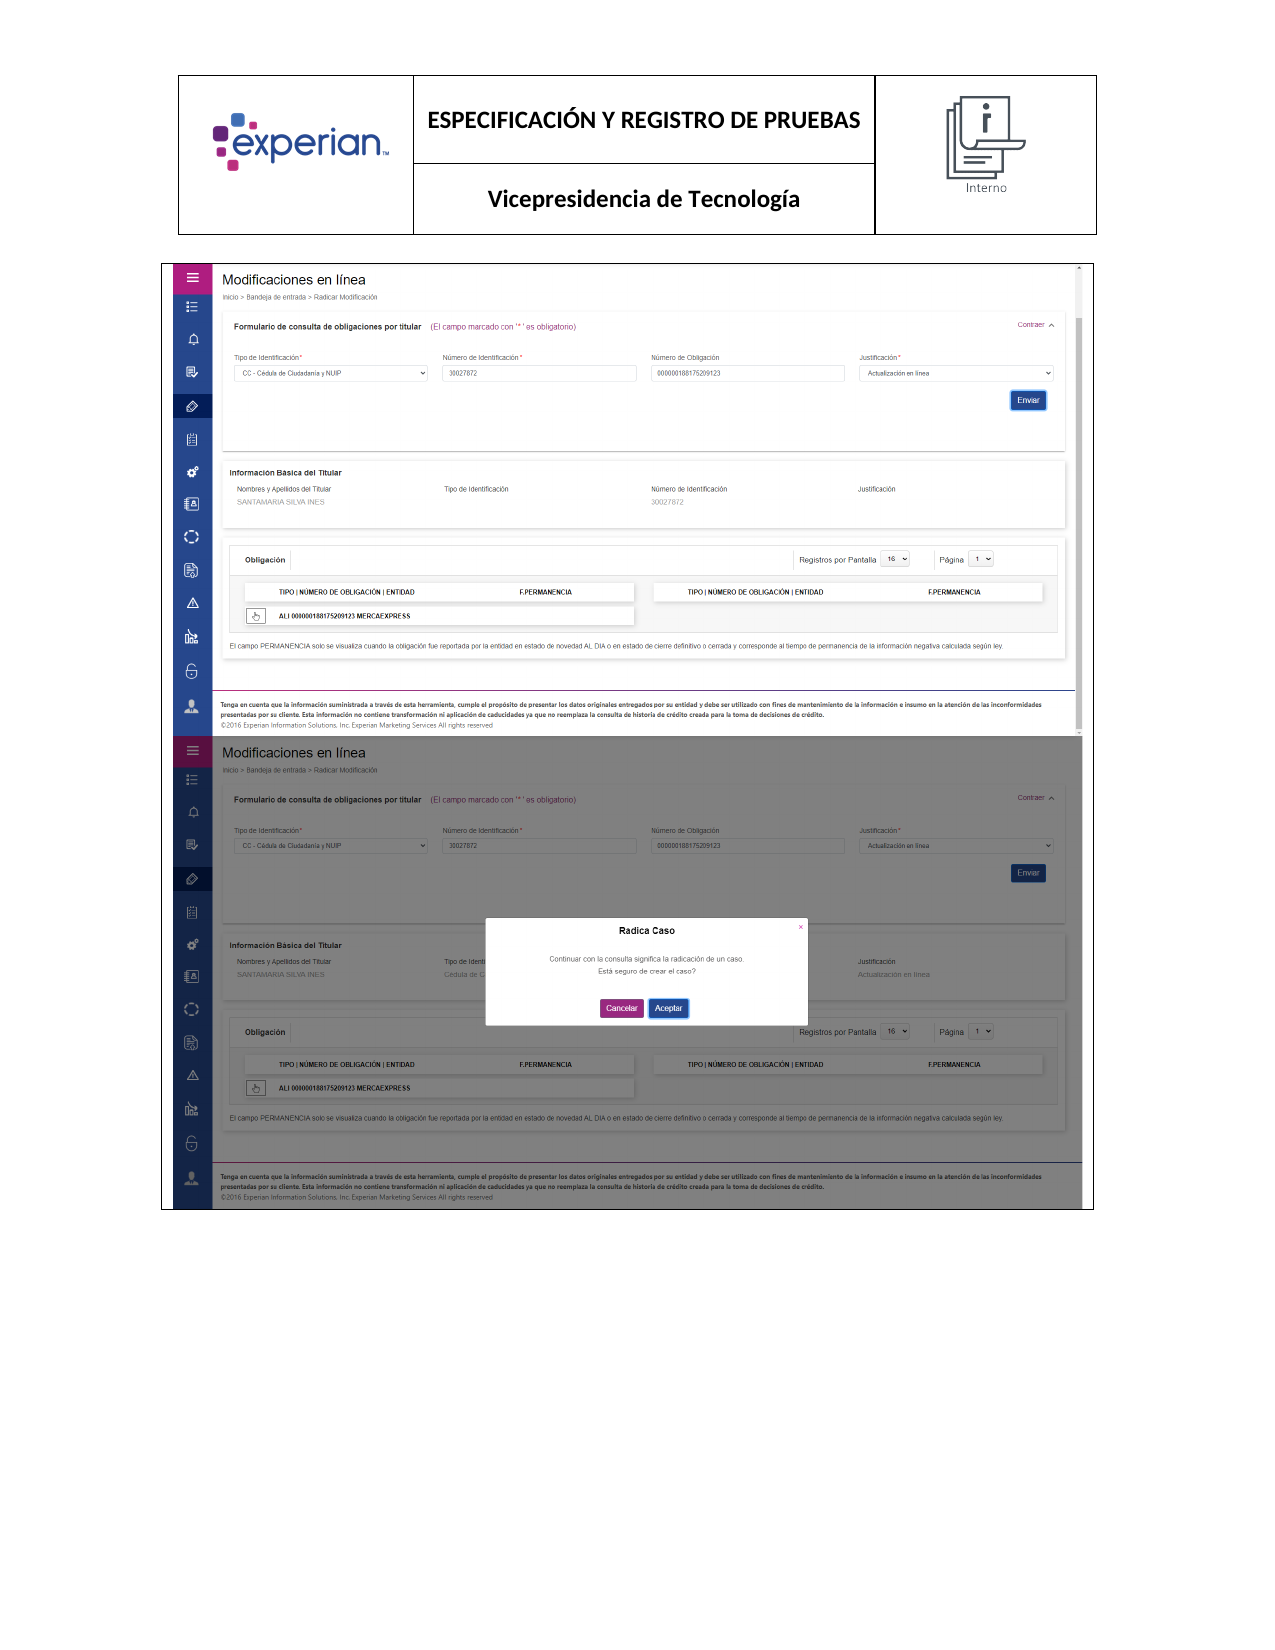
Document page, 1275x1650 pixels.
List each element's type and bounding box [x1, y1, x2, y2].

picture [173, 264, 1083, 1209]
table_cell [162, 264, 173, 1209]
table_cell [1083, 264, 1093, 1209]
picture [946, 91, 1026, 193]
picture [191, 91, 401, 192]
